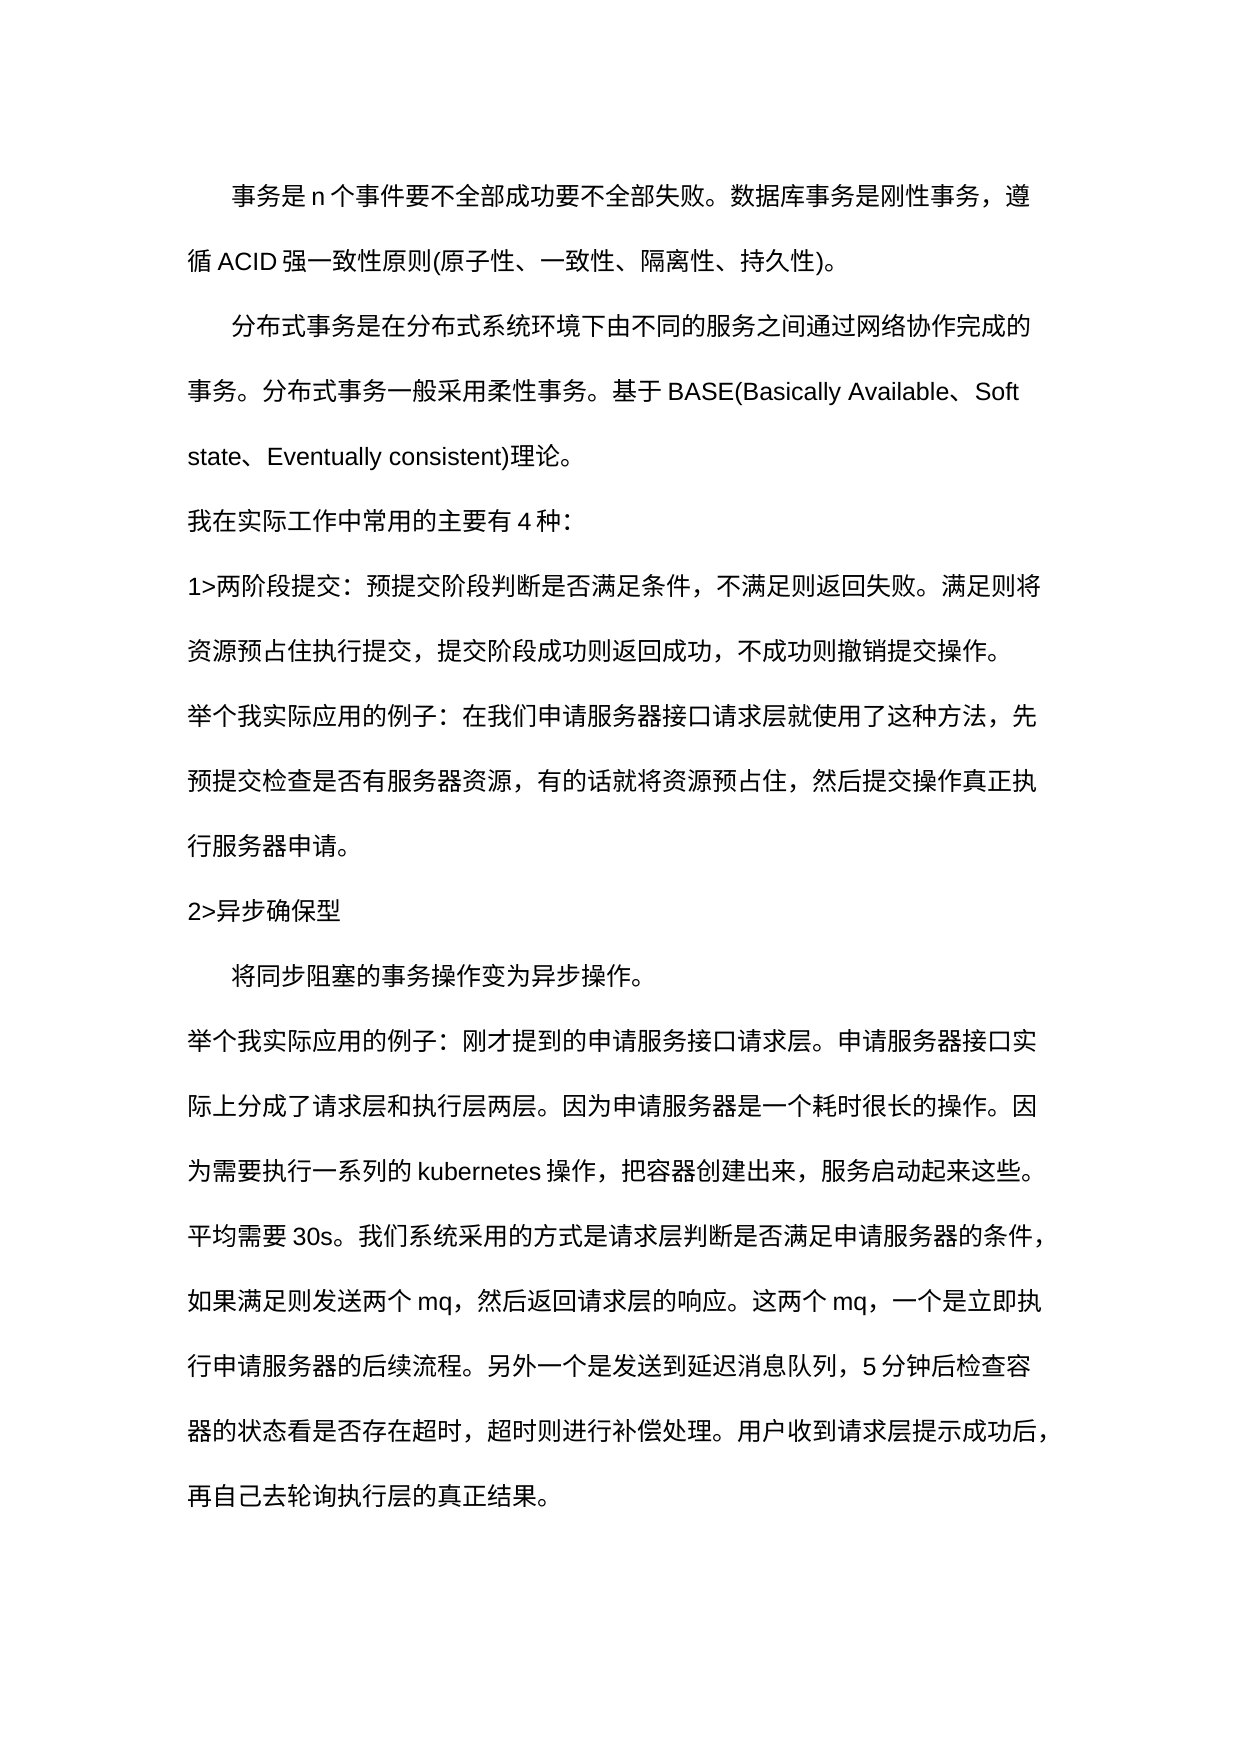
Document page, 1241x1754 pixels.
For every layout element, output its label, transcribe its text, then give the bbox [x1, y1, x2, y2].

text 1>两阶段提交：预提交阶段判断是否满足条件，不满足则返回失败。满足则将资源预占住执行提交，提交阶段成功则返回成功，不成功则撤销提交操作。 [187, 552, 1053, 682]
text 我在实际工作中常用的主要有4种： [187, 487, 1053, 552]
text 2>异步确保型 [187, 877, 1053, 942]
text 事务是n个事件要不全部成功要不全部失败。数据库事务是刚性事务，遵循ACID强一致性原则(原子性、一致性、隔离性、持久性)。 [187, 162, 1053, 292]
text 将同步阻塞的事务操作变为异步操作。 [187, 942, 1053, 1007]
text 分布式事务是在分布式系统环境下由不同的服务之间通过网络协作完成的事务。分布式事务一般采用柔性事务。基于BASE(Basically Available、Soft state、Eventually consistent)理论。 [187, 292, 1053, 487]
text 举个我实际应用的例子：刚才提到的申请服务接口请求层。申请服务器接口实际上分成了请求层和执行层两层。因为申请服务器是一个耗时很长的操作。因为需要执行一系列的kubernetes操作，把容器创建出来，服务启动起来这些。平均需要30s。我们系统采用的方式是请求层判断是否满足申请服务器的条件，如果满足则发送两个mq，然后返回请求层的响应。这两个mq，一个是立即执行申请服务器的后续流程。另外一个是发送到延迟消息队列，5分钟后检查容器的状态看是否存在超时，超时则进行补偿处理。用户收到请求层提示成功后，再自己去轮询执行层的真正结果。 [187, 1007, 1053, 1527]
text 举个我实际应用的例子：在我们申请服务器接口请求层就使用了这种方法，先预提交检查是否有服务器资源，有的话就将资源预占住，然后提交操作真正执行服务器申请。 [187, 682, 1053, 877]
